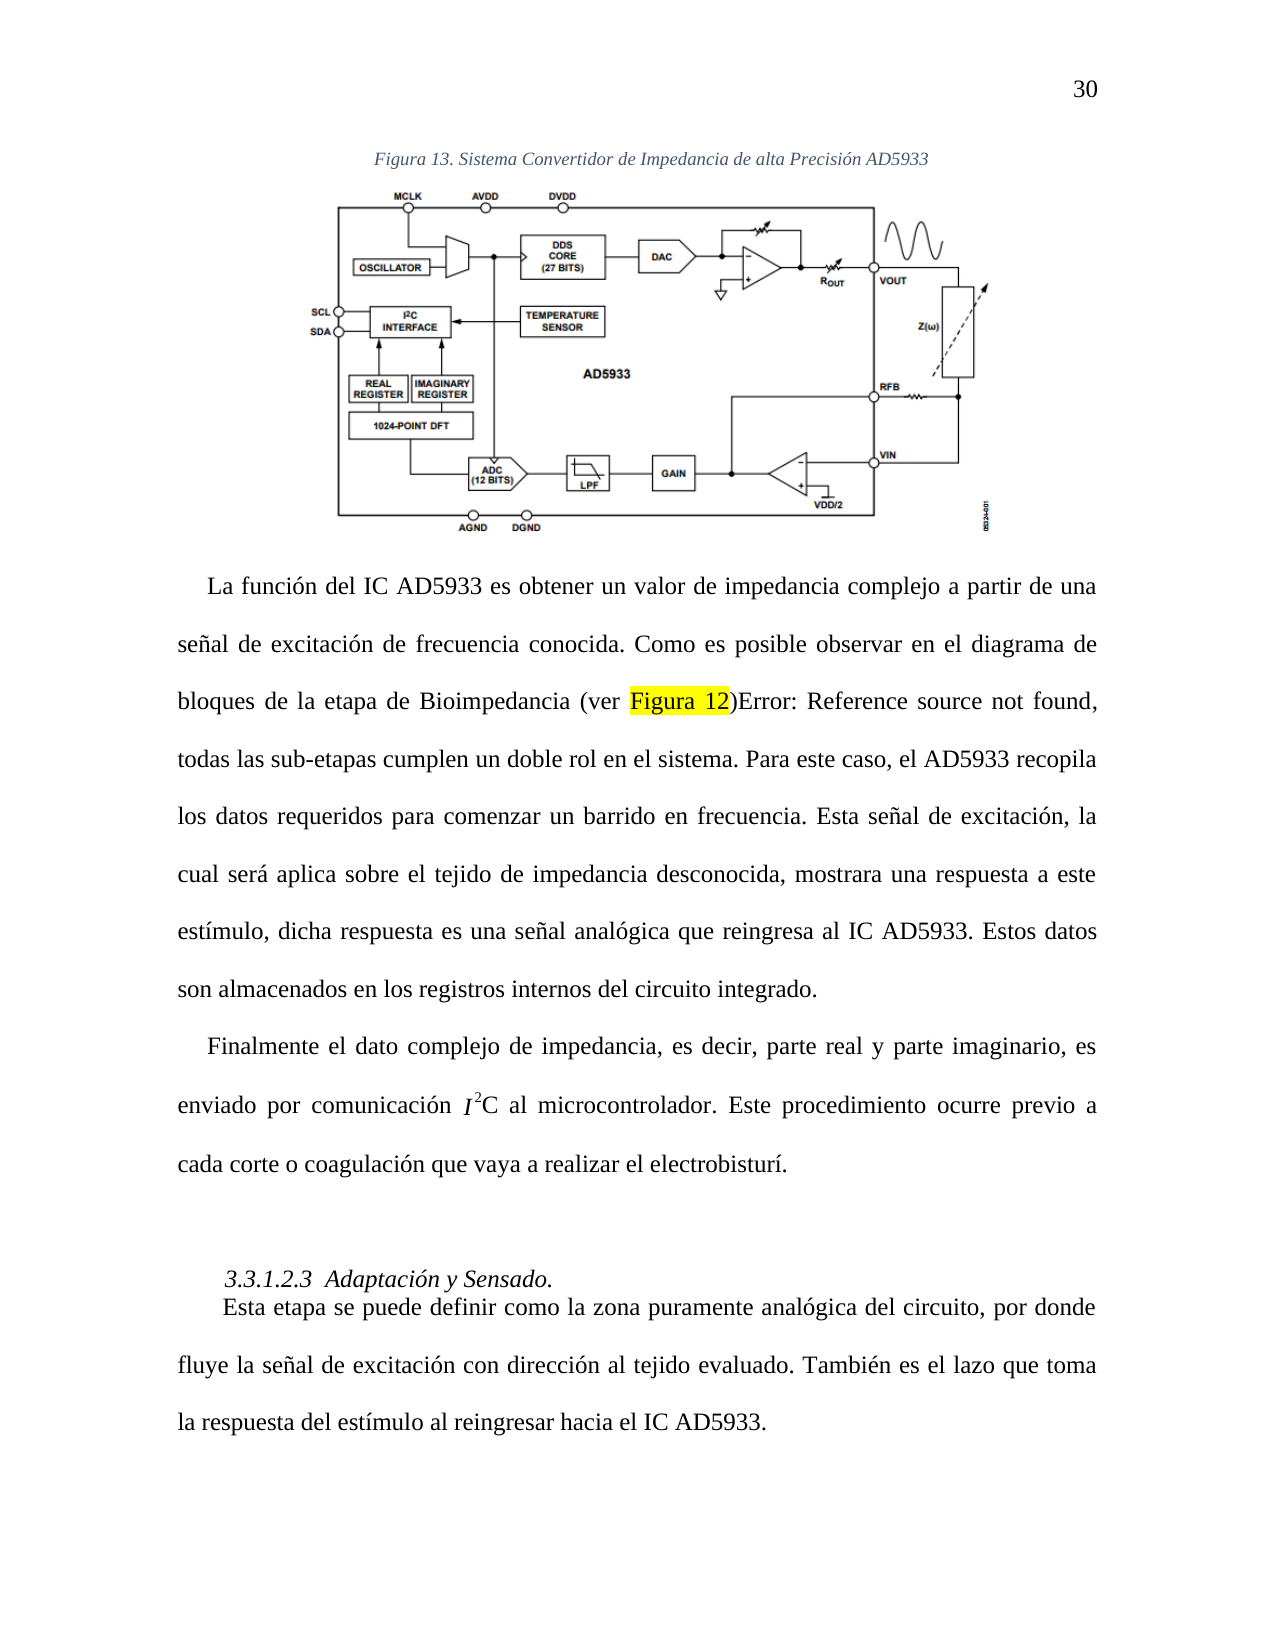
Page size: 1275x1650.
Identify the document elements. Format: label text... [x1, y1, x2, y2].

text Finalmente el dato complejo de impedancia, es decir, parte real y parte imaginario, es enviado por comunicación C al microcontrolador. Este procedimiento ocurre previo a cada corte o coagulación que vaya a realizar el electrobisturí. [177, 1031, 1098, 1177]
text Esta etapa se puede definir como la zona puramente analógica del circuito, por donde fluye la señal de excitación con dirección al tejido evaluado. También es el lazo que toma la respuesta del estímulo al reingresar hacia el IC AD5933. [177, 1292, 1098, 1436]
subtitle Adaptación y Sensado. [177, 1264, 1098, 1292]
picture [307, 190, 998, 543]
